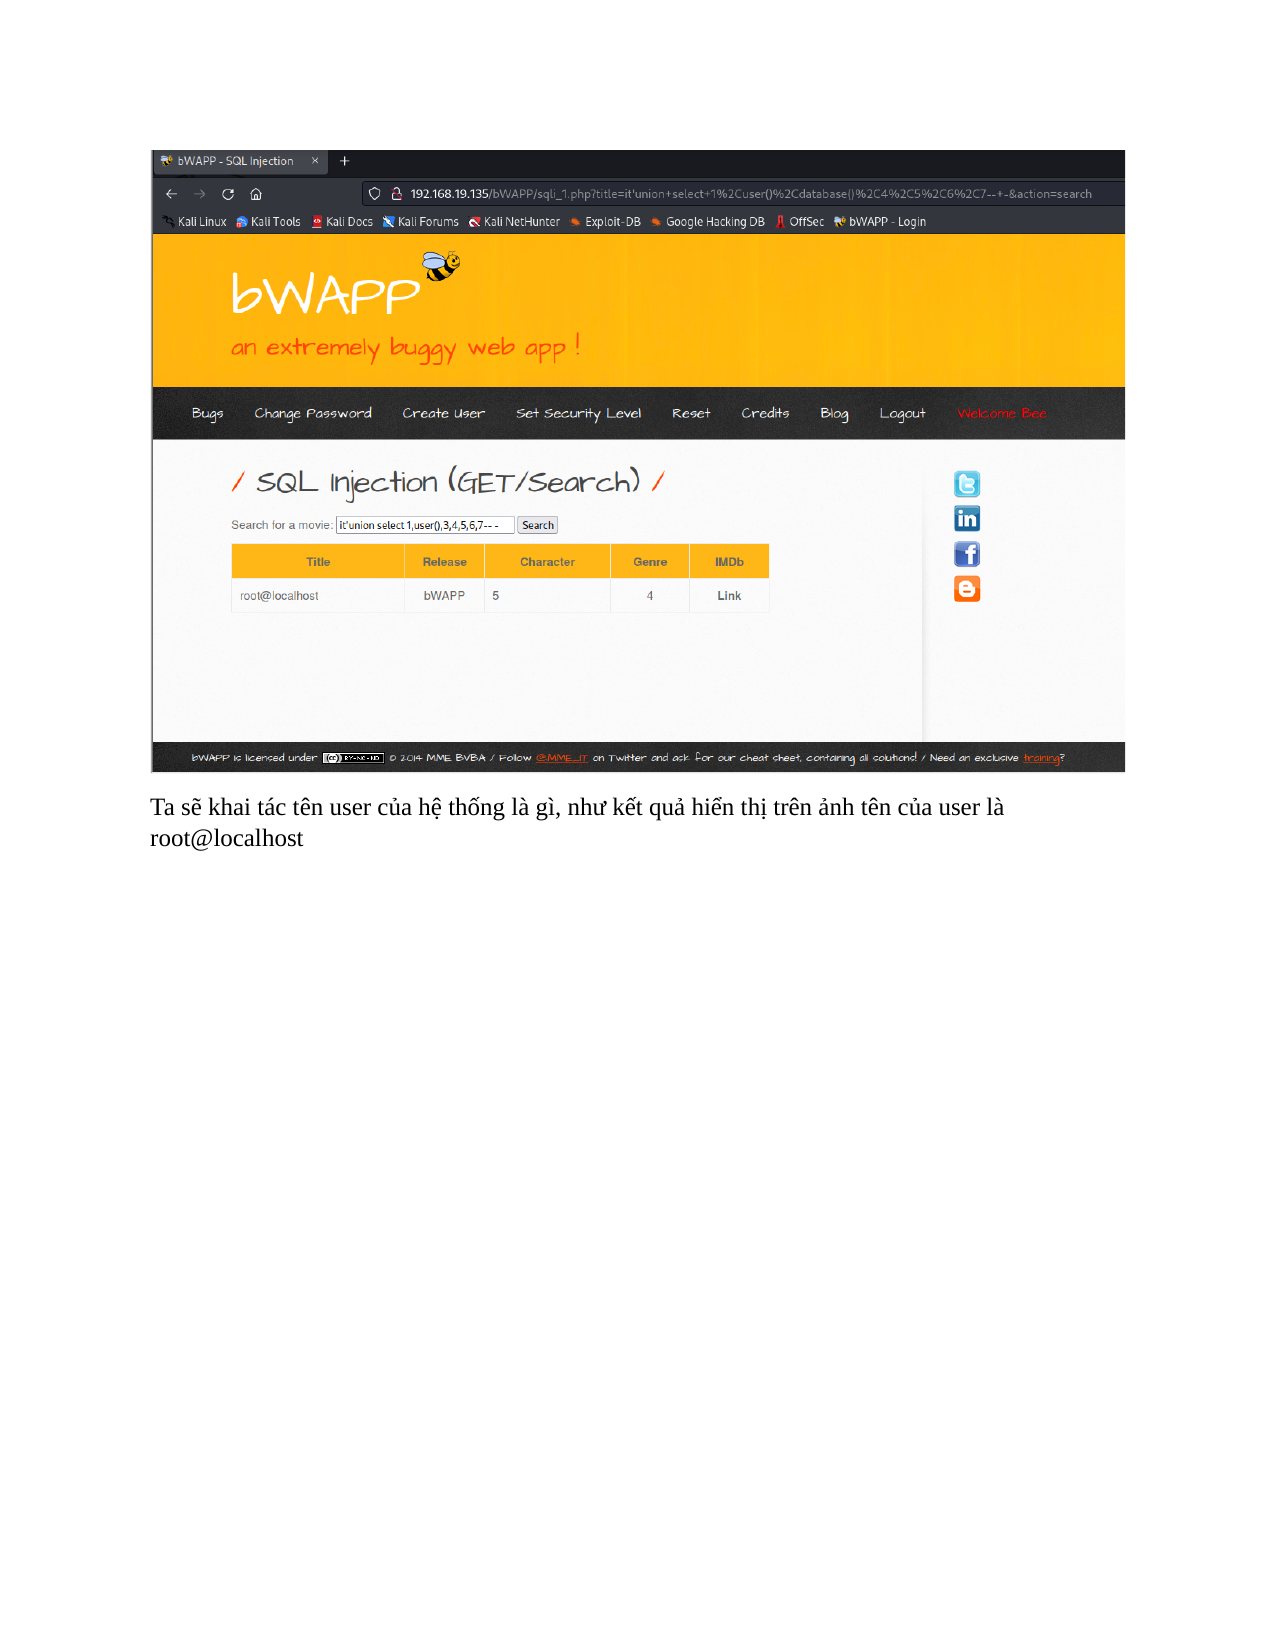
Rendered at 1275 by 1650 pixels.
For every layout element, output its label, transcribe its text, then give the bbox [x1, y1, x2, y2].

text Ta sẽ khai tác tên user của hệ thống là gì, như kết quả hiển thị trên ảnh tên của user là root@localhost [150, 792, 1125, 852]
picture [150, 150, 1125, 774]
